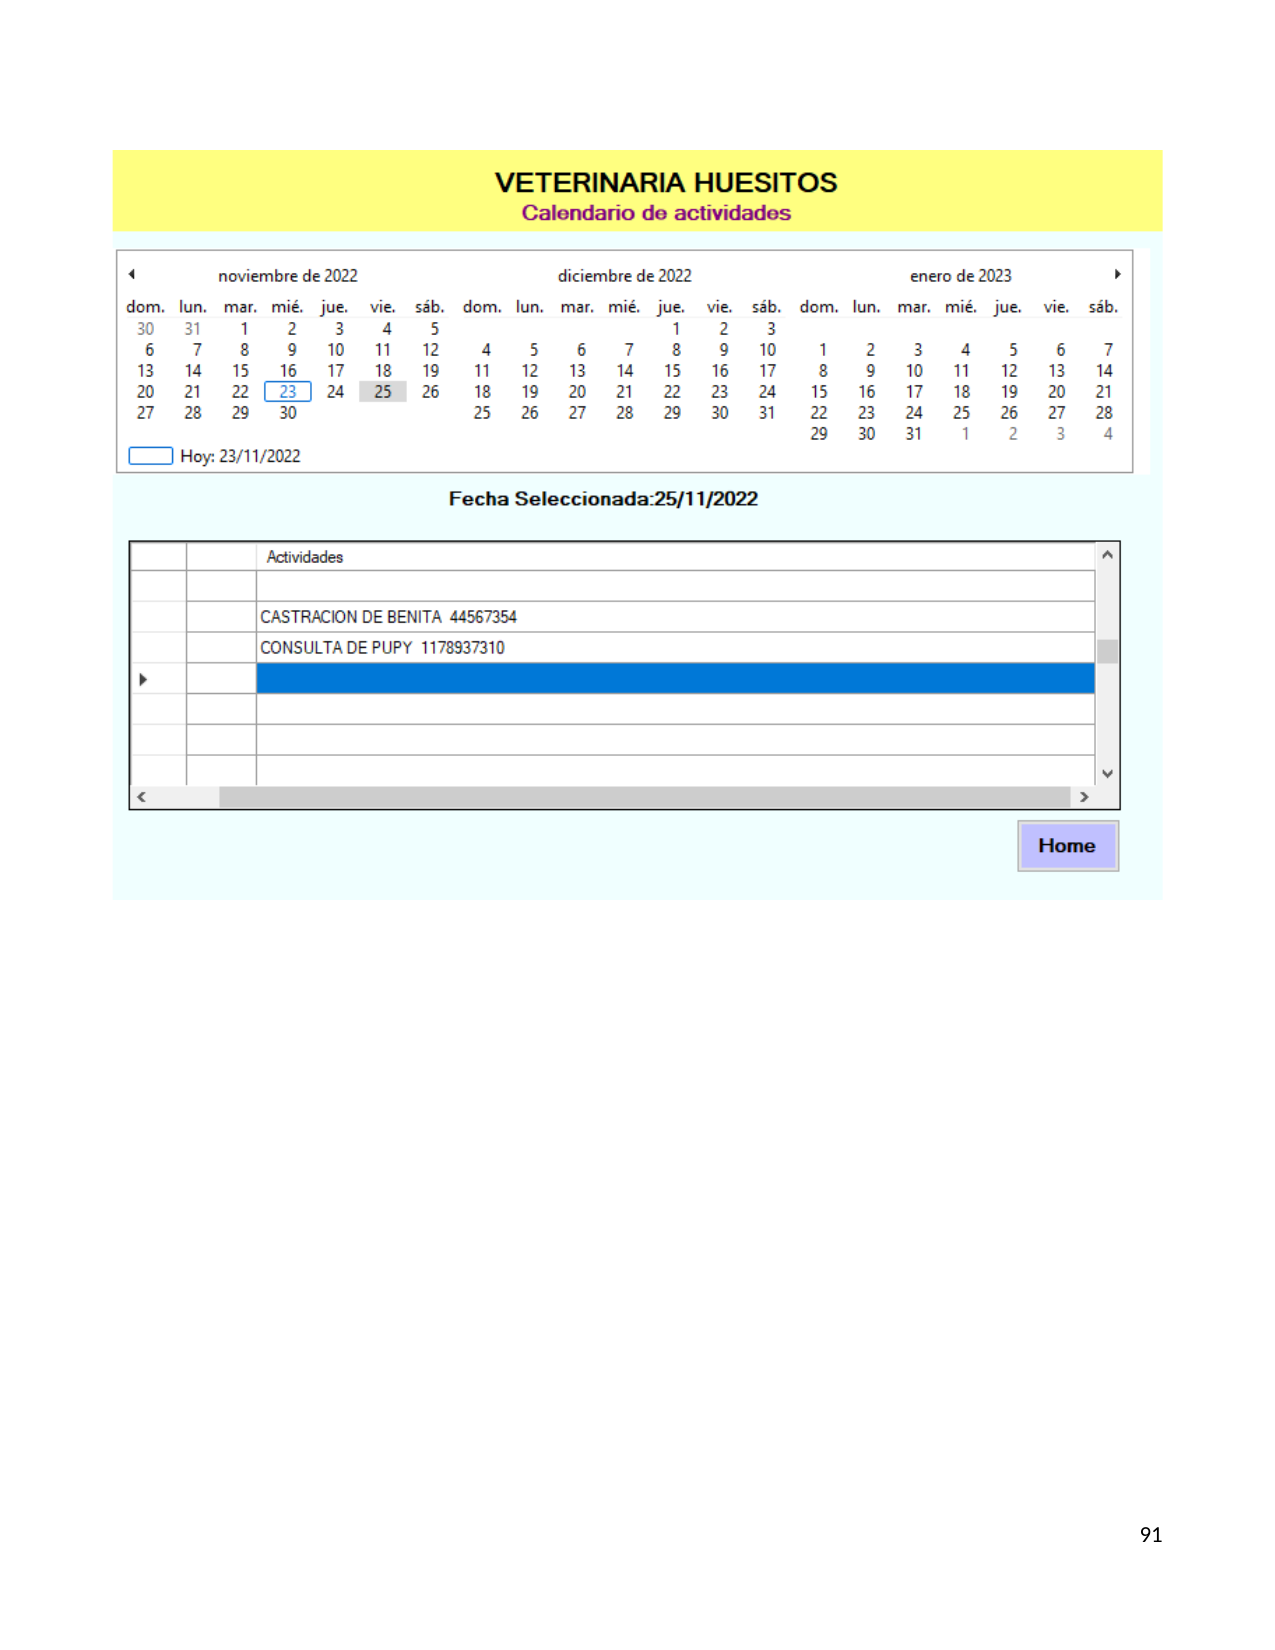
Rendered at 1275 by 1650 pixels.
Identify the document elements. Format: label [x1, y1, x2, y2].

picture [112, 150, 1163, 900]
